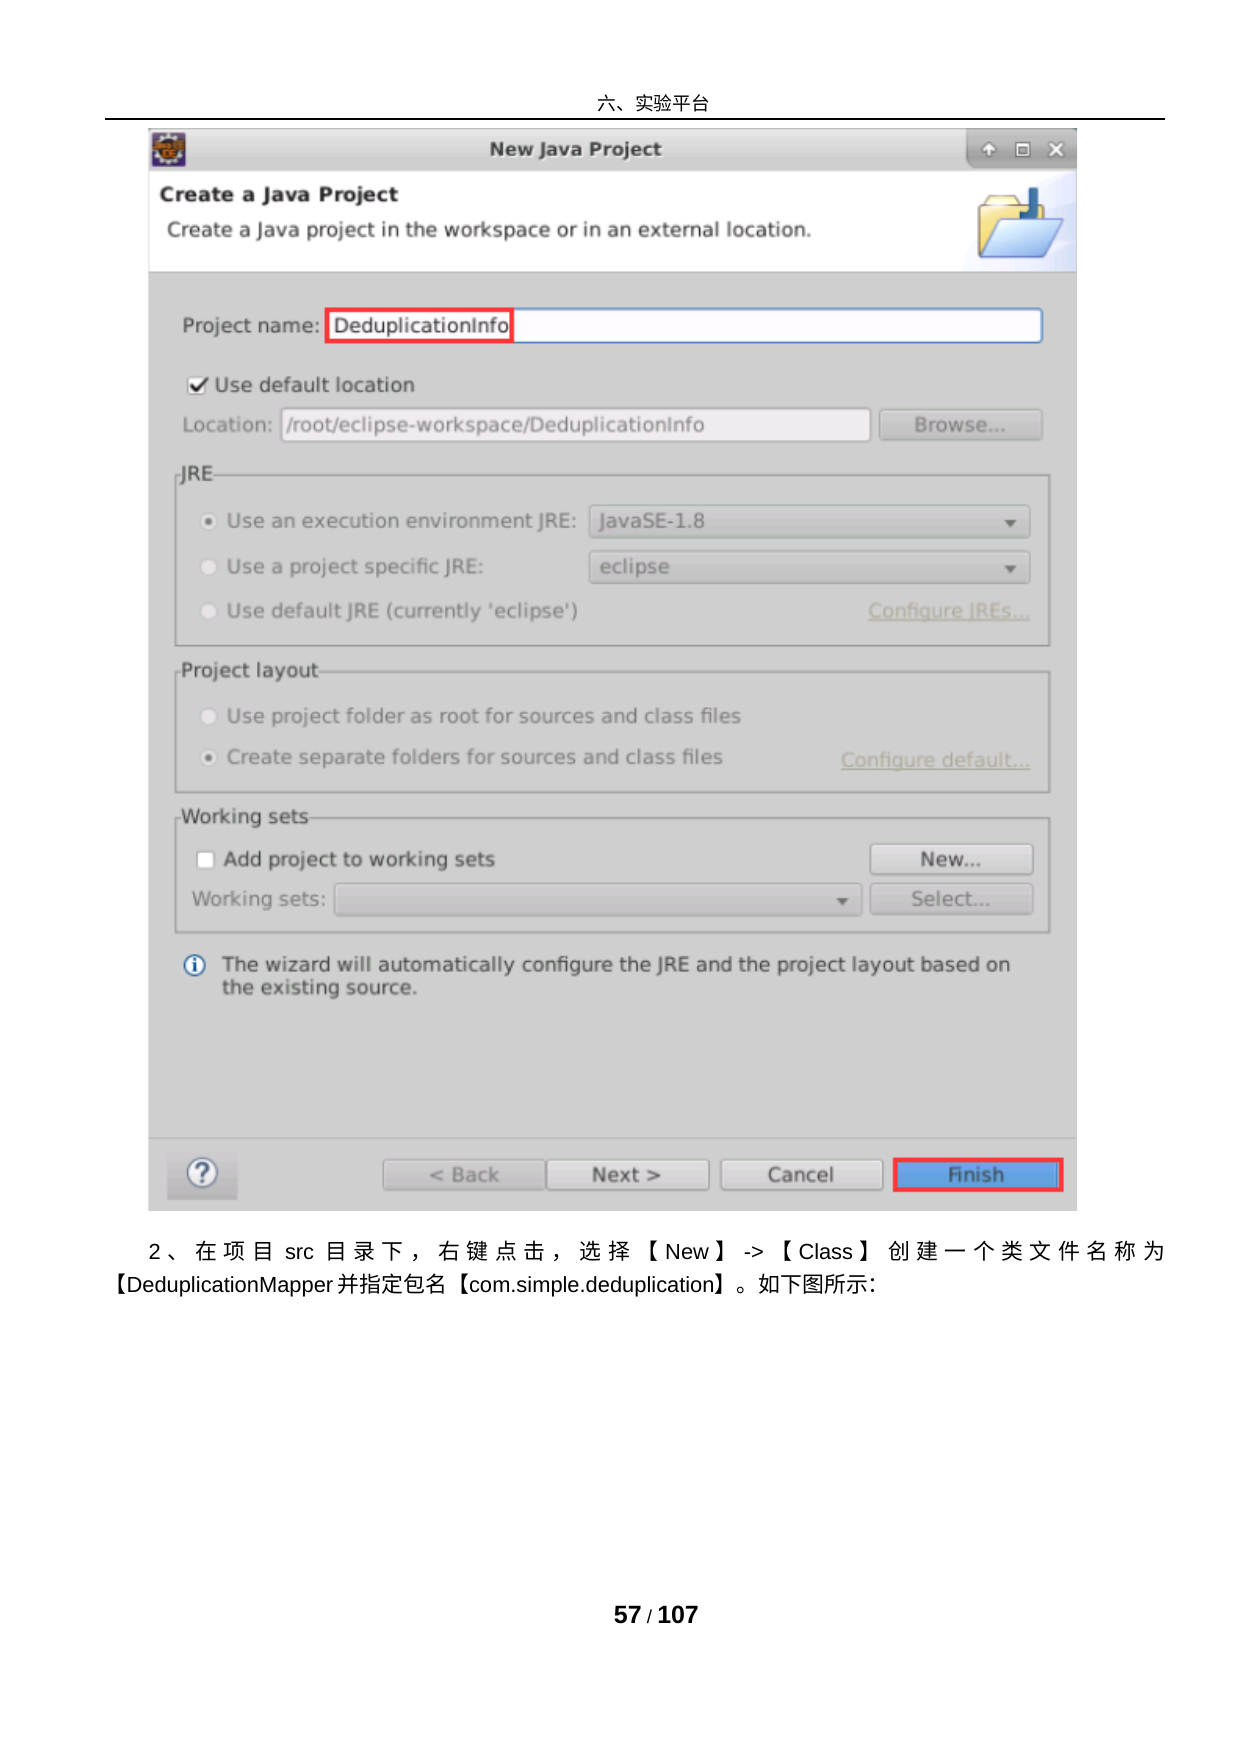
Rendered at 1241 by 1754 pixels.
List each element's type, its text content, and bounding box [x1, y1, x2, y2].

text 2、在项目src目录下，右键点击，选择【New】->【Class】创建一个类文件名称为【DeduplicationMapper并指定包名【com.simple.deduplication】。如下图所示： [104, 1234, 1165, 1299]
picture [148, 128, 1078, 1211]
